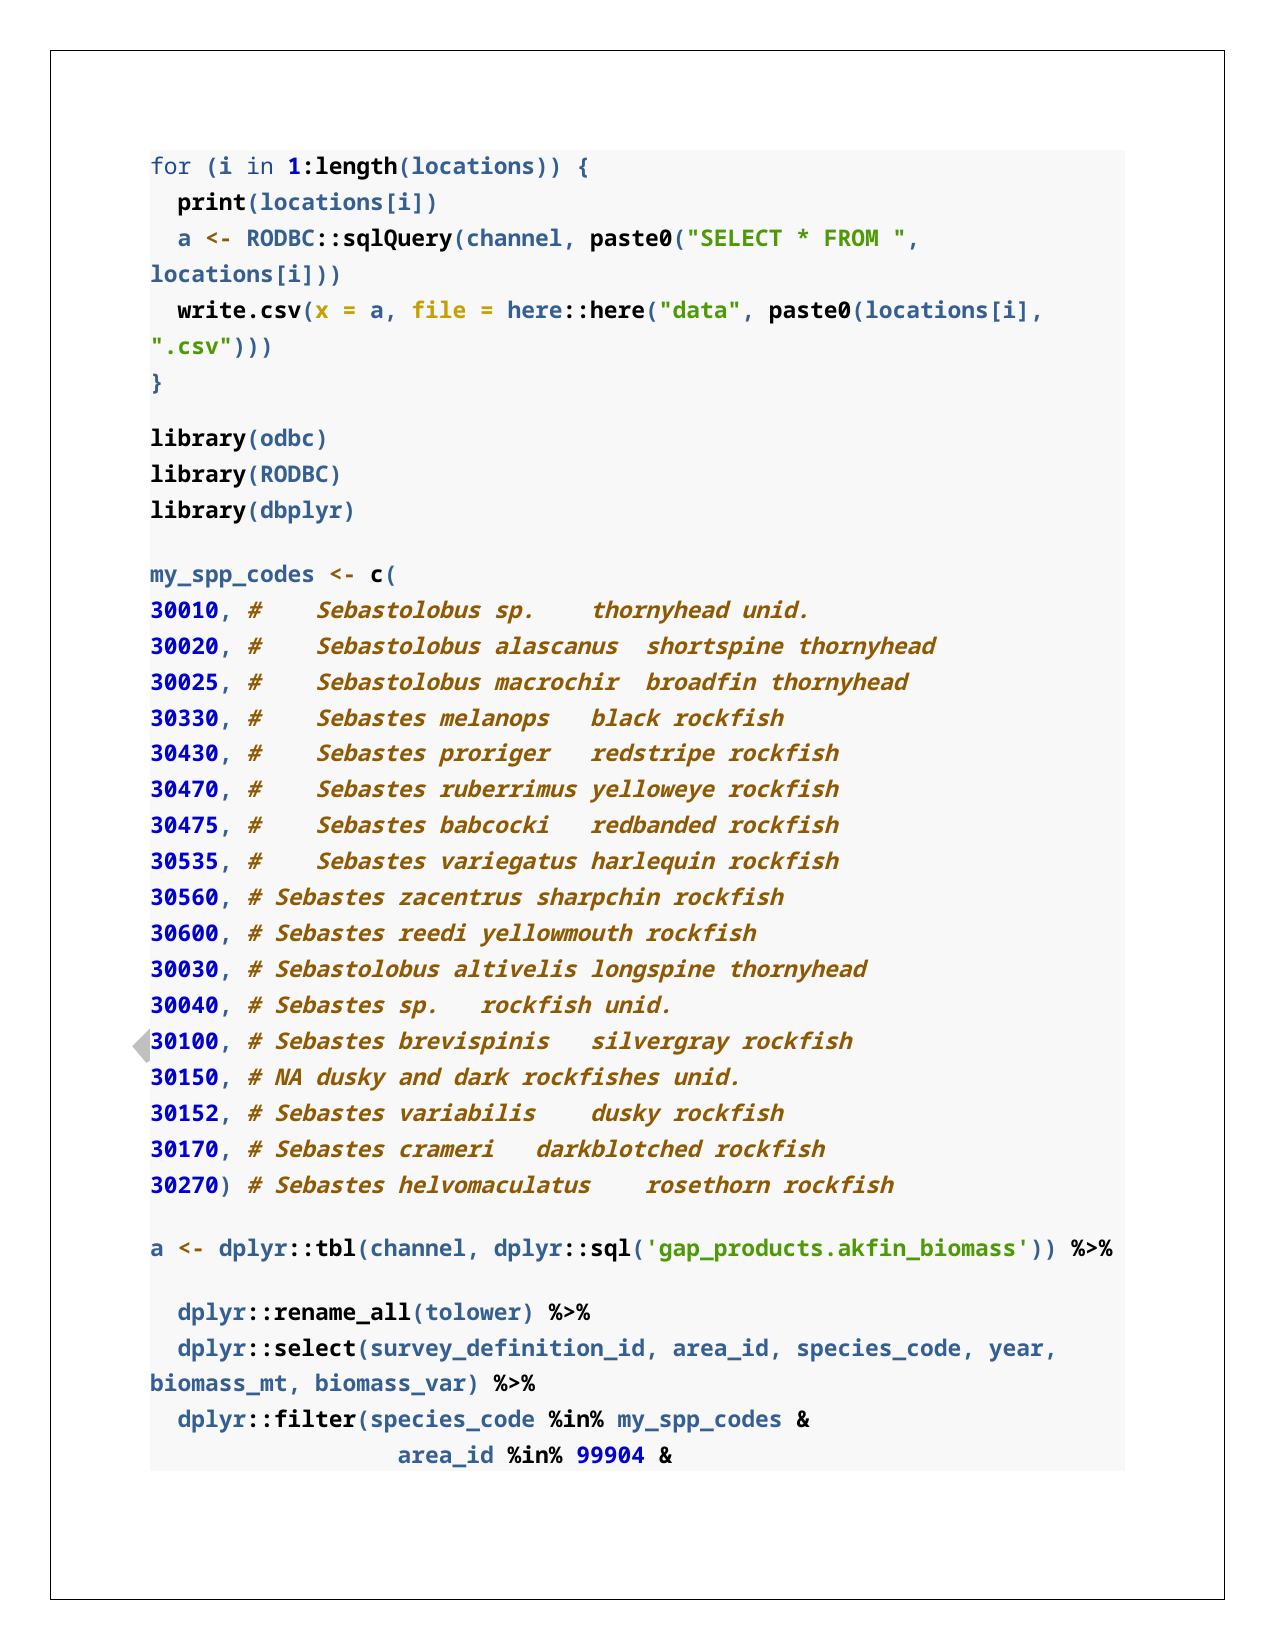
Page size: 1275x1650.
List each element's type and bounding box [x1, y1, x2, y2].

text [150, 422, 1125, 1471]
text [150, 150, 1125, 397]
